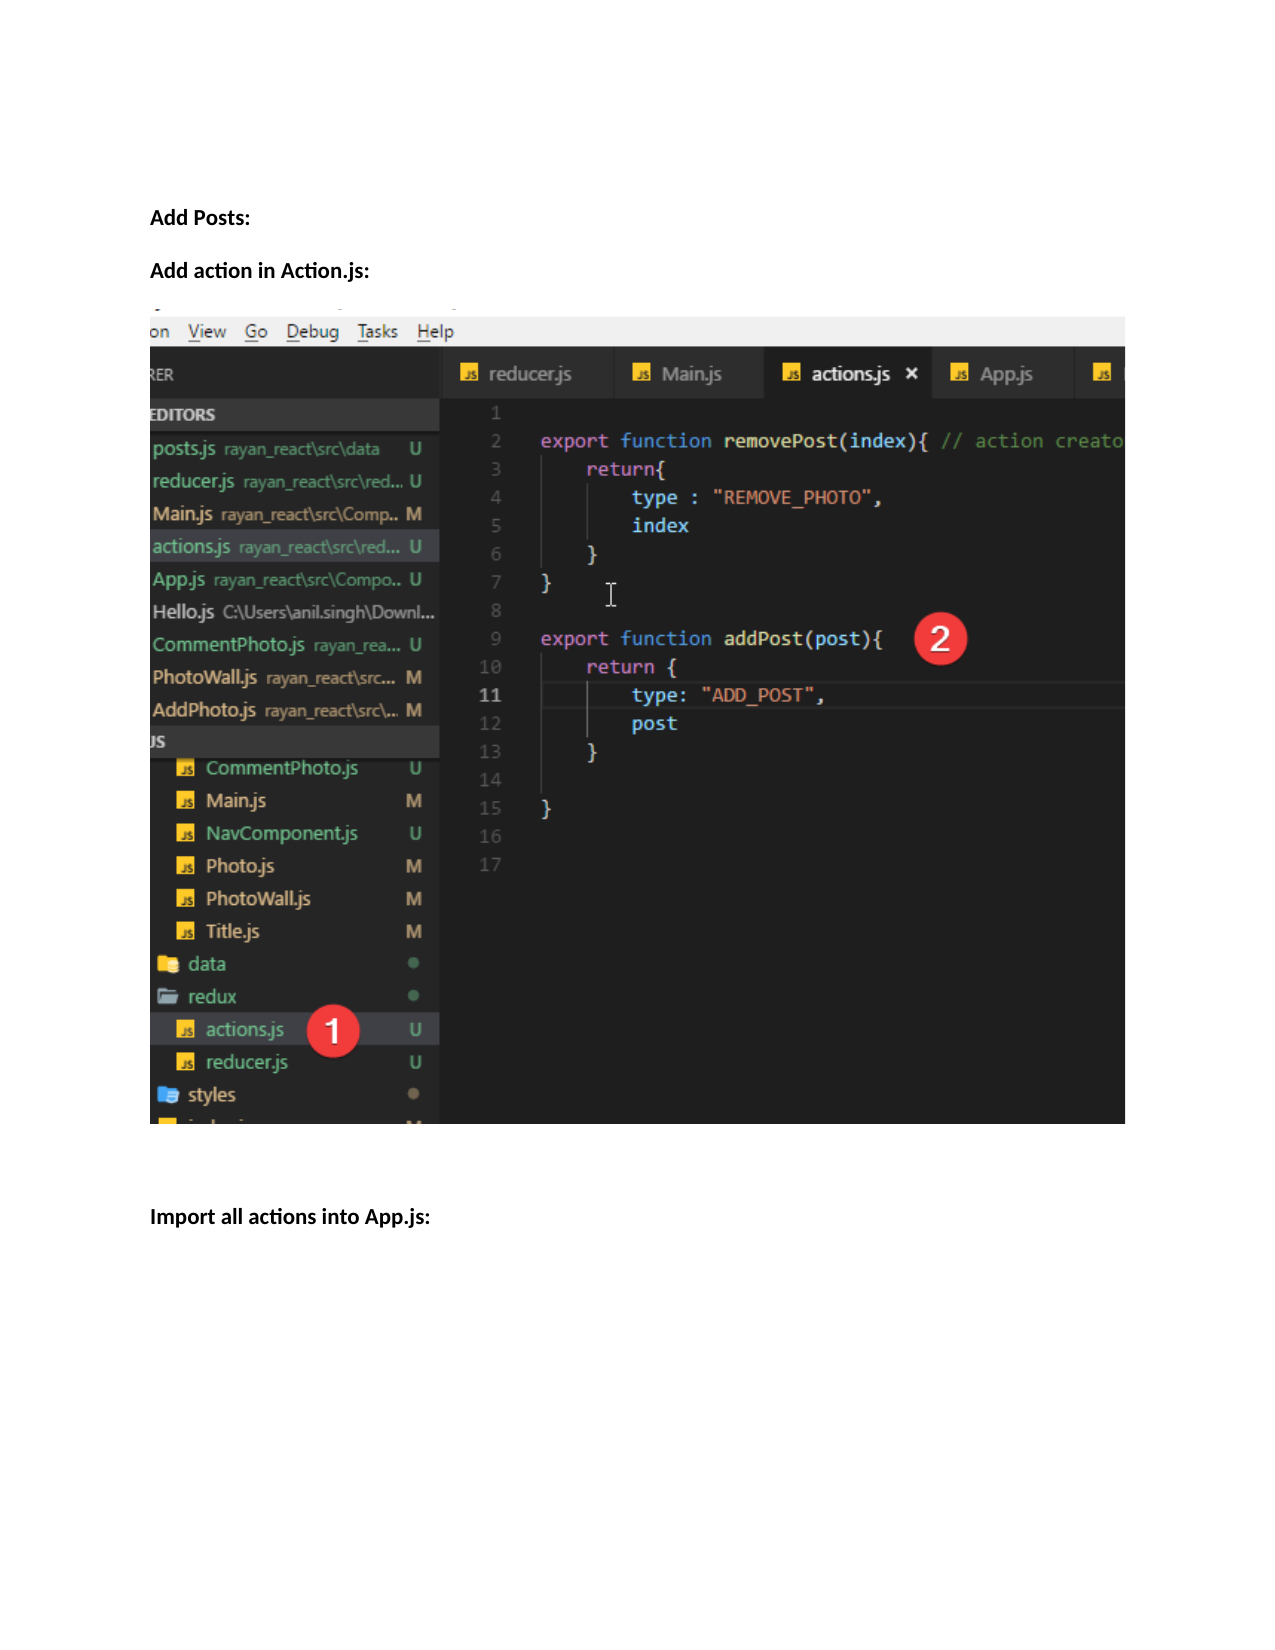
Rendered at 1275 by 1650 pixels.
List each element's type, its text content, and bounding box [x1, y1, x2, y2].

text Add Posts: [150, 203, 1125, 231]
text Import all actions into App.js: [150, 1202, 1125, 1230]
text Add action in Action.js: [150, 256, 1125, 284]
picture [150, 309, 1125, 1124]
